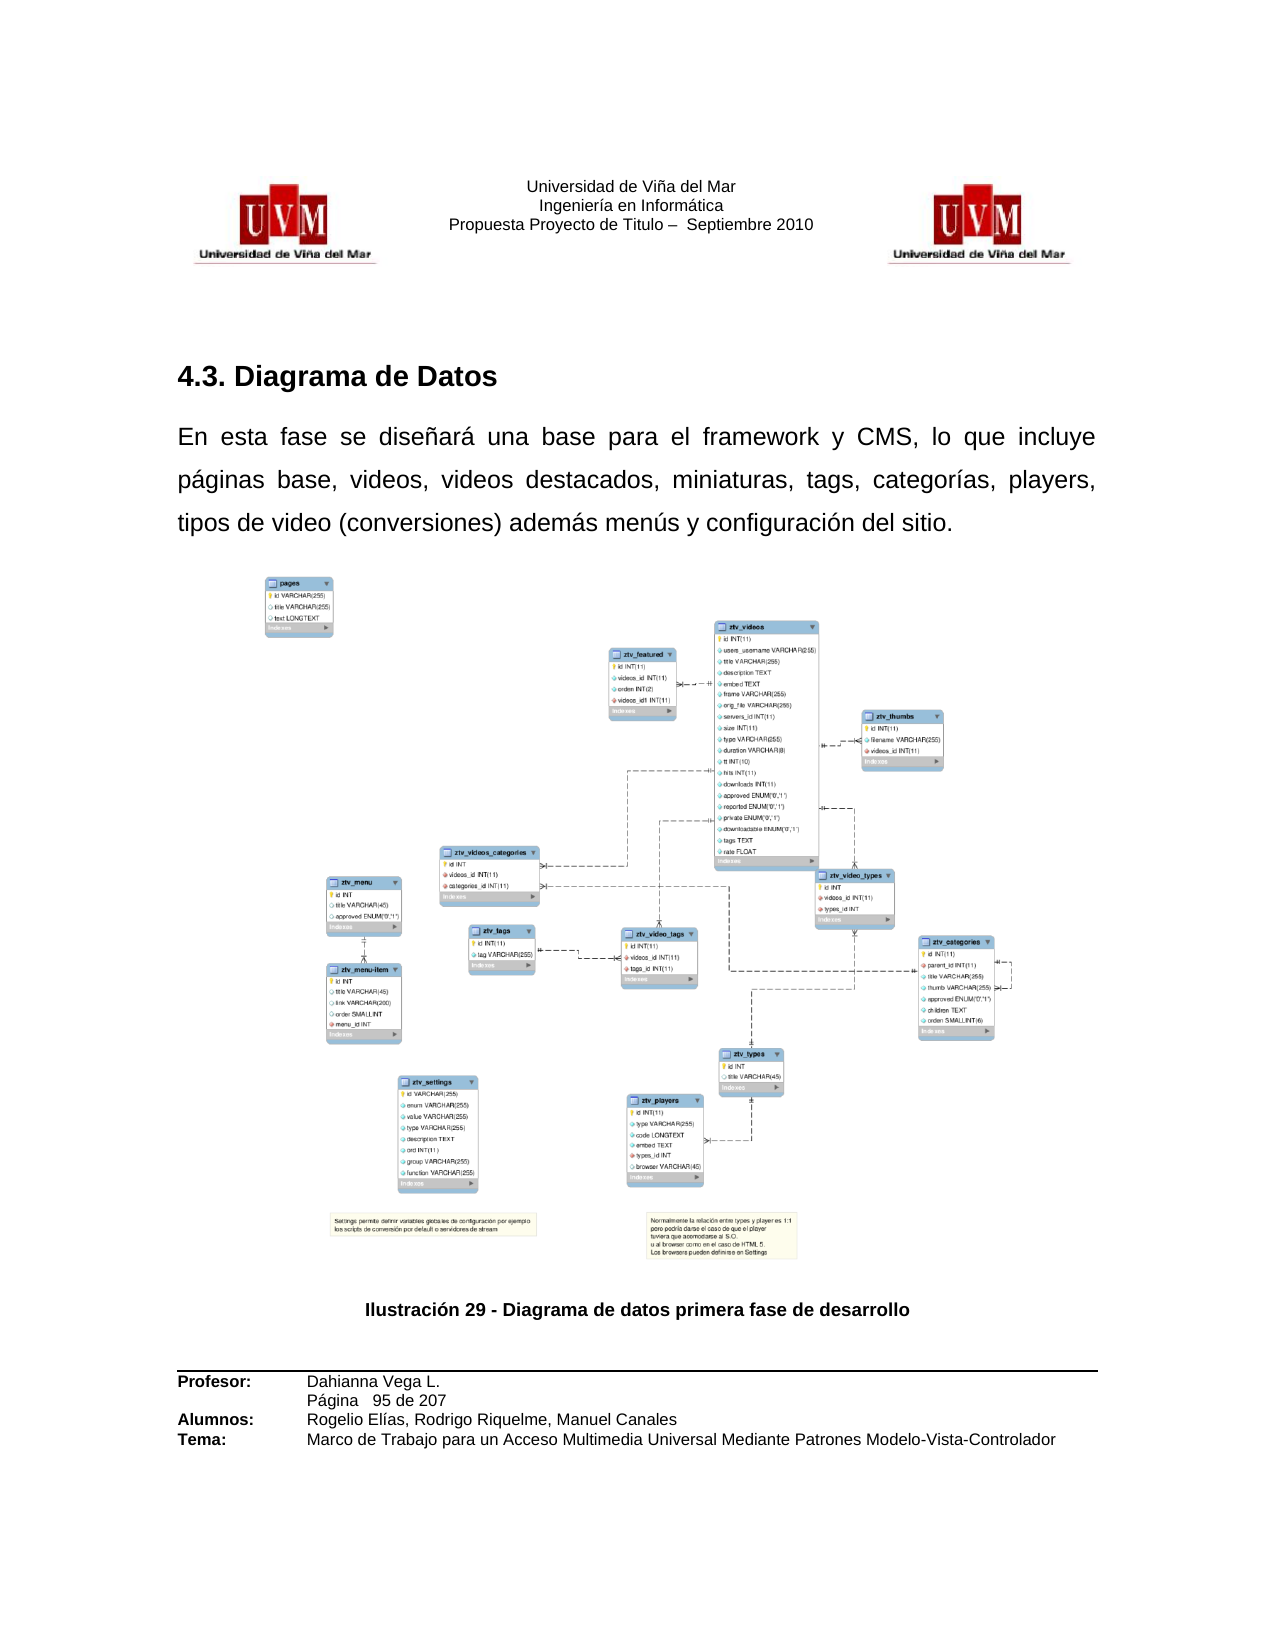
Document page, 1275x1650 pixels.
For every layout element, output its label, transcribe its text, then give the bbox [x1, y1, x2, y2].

subtitle 4.3. Diagrama de Datos [177, 359, 1098, 392]
picture [871, 176, 1084, 267]
text En esta fase se diseñará una base para el framework y CMS, lo que incluye páginas base, videos, videos destacados, miniaturas, tags, categorías, players, tipos de video (conversiones) además menús y configuración del sitio. [177, 422, 1098, 537]
picture [259, 571, 1016, 1264]
text Ilustración 29 - Diagrama de datos primera fase de desarrollo [177, 1299, 1098, 1321]
picture [177, 176, 390, 267]
